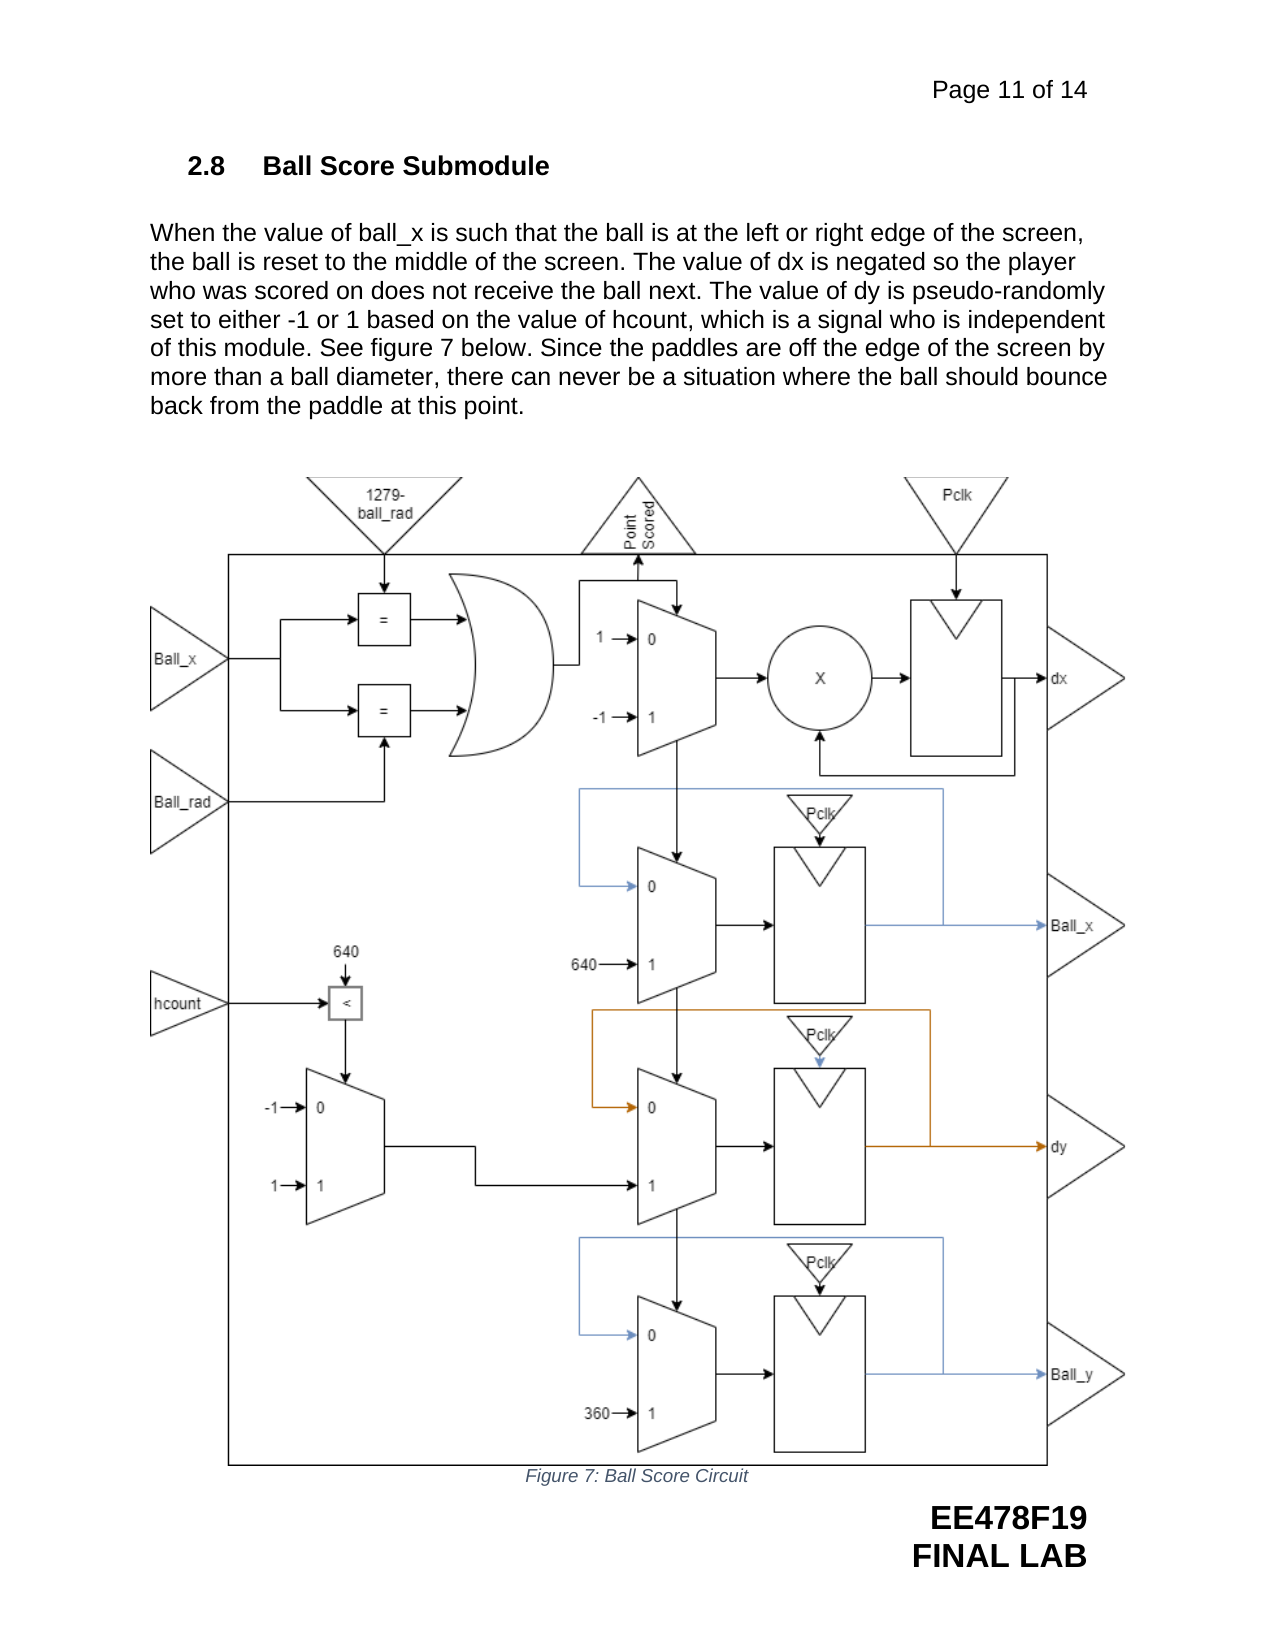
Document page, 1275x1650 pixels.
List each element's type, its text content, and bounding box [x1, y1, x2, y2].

picture [150, 477, 1125, 1466]
text Figure 7: Ball Score Circuit [150, 1466, 1125, 1487]
text When the value of ball_x is such that the ball is at the left or right edge of the screen, the ball is reset to the middle of the screen. The value of dx is negated so the player who was scored on does not receive the ball next. The value of dy is pseudo-randomly set to either -1 or 1 based on the value of hcount, which is a signal who is independent of this module. See figure 7 below. Since the paddles are off the edge of the screen by more than a ball diameter, there can never be a situation where the ball should bounce back from the paddle at this point. [150, 218, 1125, 419]
subtitle Ball Score Submodule [187, 150, 1125, 181]
